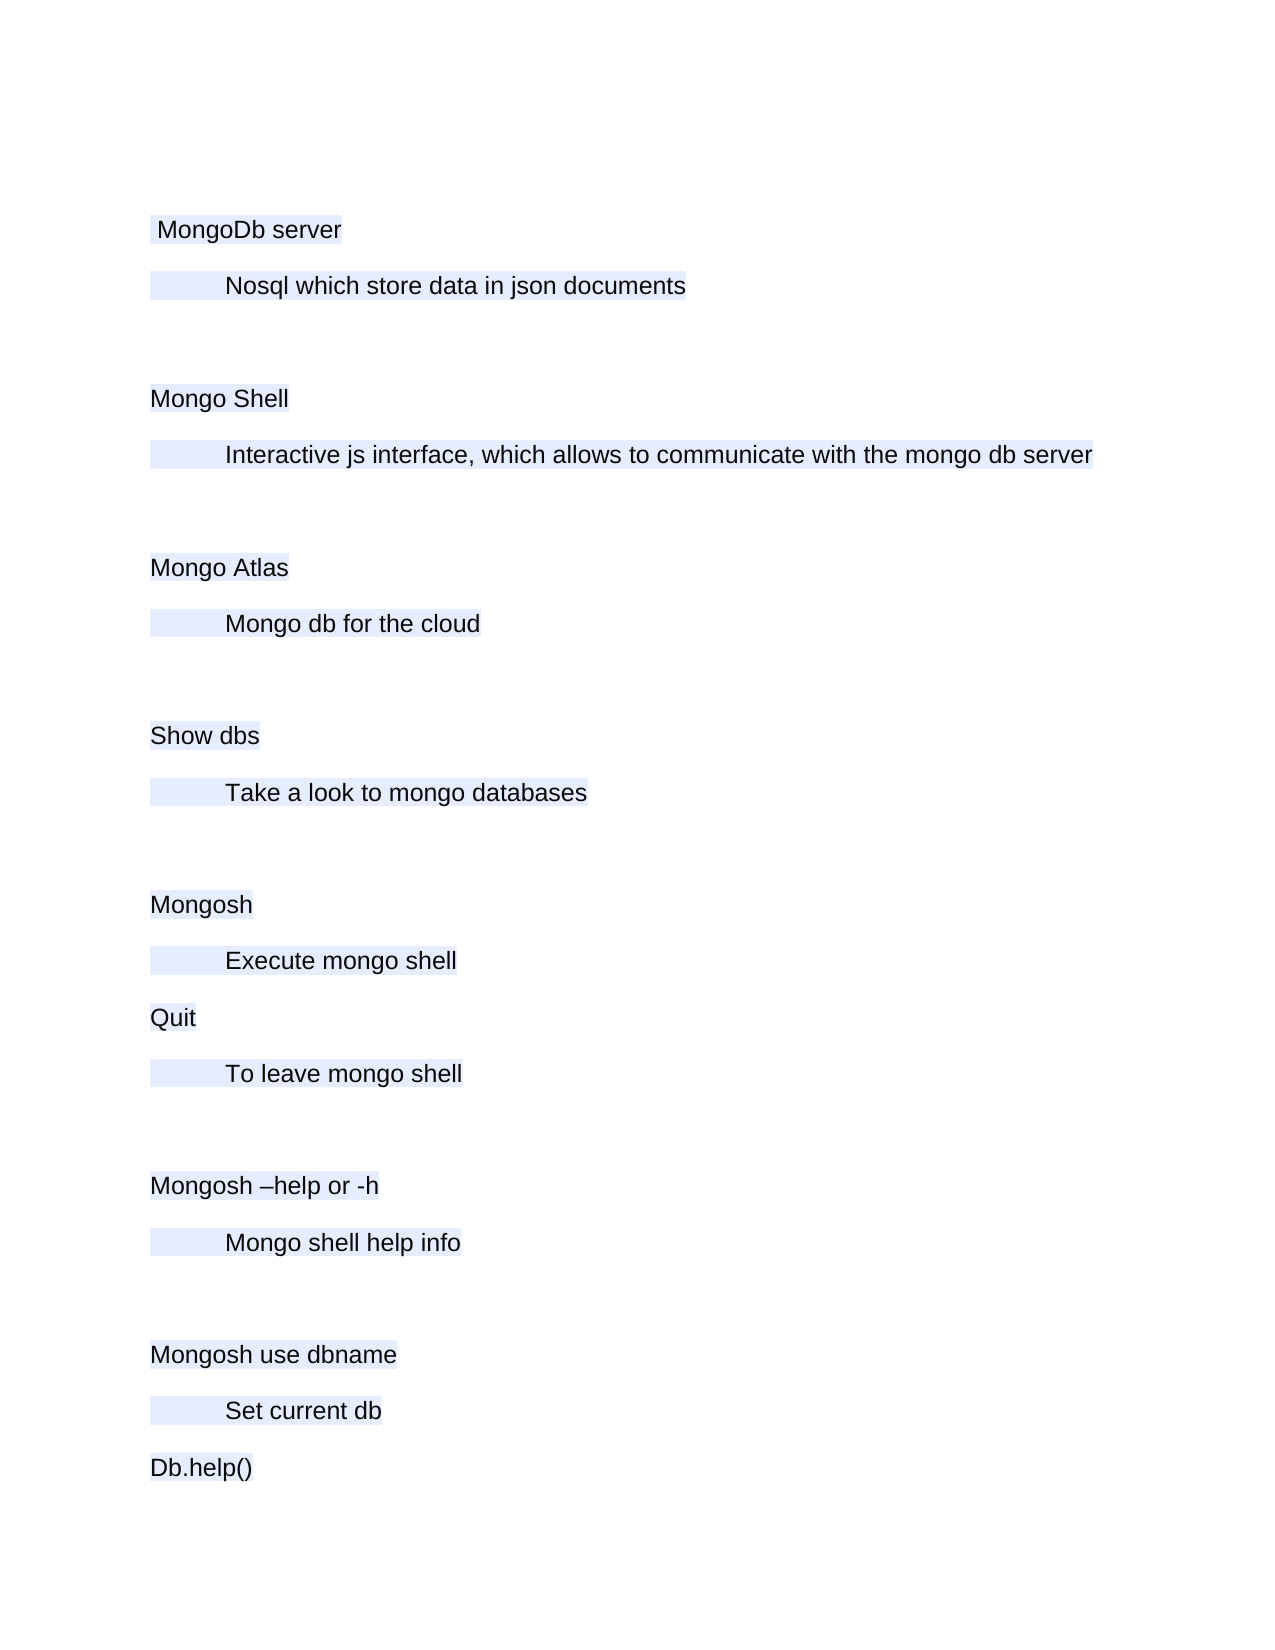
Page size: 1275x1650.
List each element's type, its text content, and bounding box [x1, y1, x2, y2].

text Db.help() [150, 1444, 1125, 1481]
text Execute mongo shell [150, 937, 1125, 975]
text Quit [150, 994, 1125, 1031]
text Mongo Atlas [150, 544, 1125, 581]
text MongoDb server [150, 206, 1125, 244]
text Nosql which store data in json documents [150, 262, 1125, 300]
text Show dbs [150, 712, 1125, 750]
text Mongosh use dbname [150, 1331, 1125, 1369]
text Mongo Shell [150, 375, 1125, 412]
text Mongo db for the cloud [150, 600, 1125, 637]
text Take a look to mongo databases [150, 769, 1125, 806]
text Mongo shell help info [150, 1219, 1125, 1256]
text To leave mongo shell [150, 1050, 1125, 1087]
text Mongosh –help or -h [150, 1162, 1125, 1200]
text Set current db [150, 1387, 1125, 1425]
text Mongosh [150, 881, 1125, 919]
text Interactive js interface, which allows to communicate with the mongo db server [150, 431, 1125, 469]
